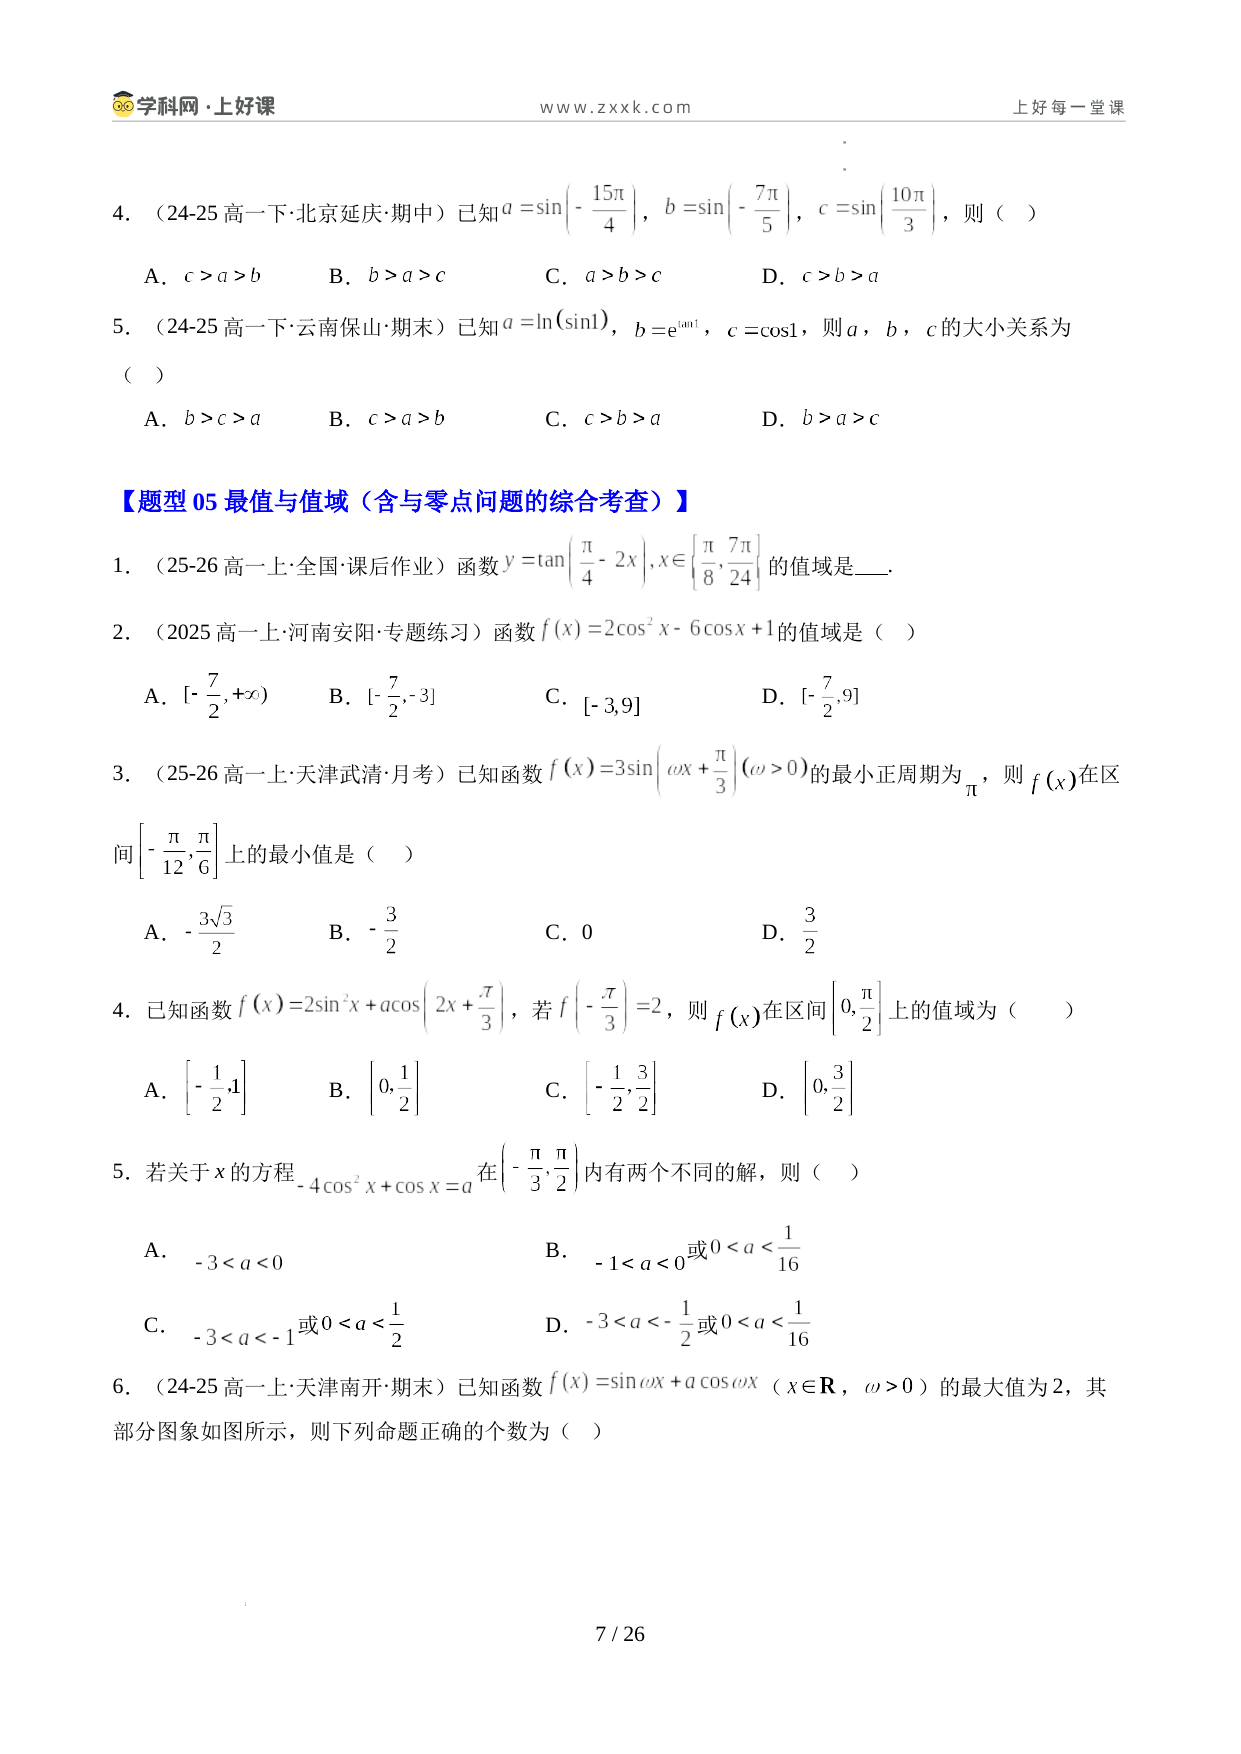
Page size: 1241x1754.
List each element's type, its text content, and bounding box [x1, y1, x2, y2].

text 3．（25-26高一上·天津武清·月考）已知函数的最小正周期为，则在区间上的最小值是（ ） [112, 739, 1128, 887]
picture [112, 90, 1128, 122]
text C． 或 D．或 [143, 1294, 1128, 1355]
text A． B． C．0 D． [143, 901, 1128, 963]
text A． B． C． D． [143, 665, 1128, 726]
text A． B． 或 [143, 1219, 1128, 1280]
text A． B． C． D． [143, 260, 1128, 292]
text 2．（2025高一上·河南安阳·专题练习）函数的值域是（ ） [112, 612, 1128, 651]
text 5．若关于x的方程在内有两个不同的解，则（ ） [112, 1137, 1128, 1204]
text 4．（24-25高一下·北京延庆·期中）已知，，，则（ ） [112, 179, 1128, 246]
text 6．（24-25高一上·天津南开·期末）已知函数（，）的最大值为2，其部分图象如图所示，则下列命题正确的个数为（ ） [112, 1369, 1128, 1444]
text A． B． C． D． [143, 402, 1128, 434]
text 【题型05 最值与值域（含与零点问题的综合考查）】 [112, 485, 1128, 515]
text 1．（25-26高一上·全国·课后作业）函数的值域是 . [112, 531, 1128, 598]
text 5．（24-25高一下·云南保山·期末）已知，，，则，，的大小关系为（ ） [112, 305, 1128, 388]
text A． B． C． D． [143, 1056, 1128, 1123]
text 4．已知函数，若，则在区间上的值域为（ ） [112, 976, 1128, 1043]
